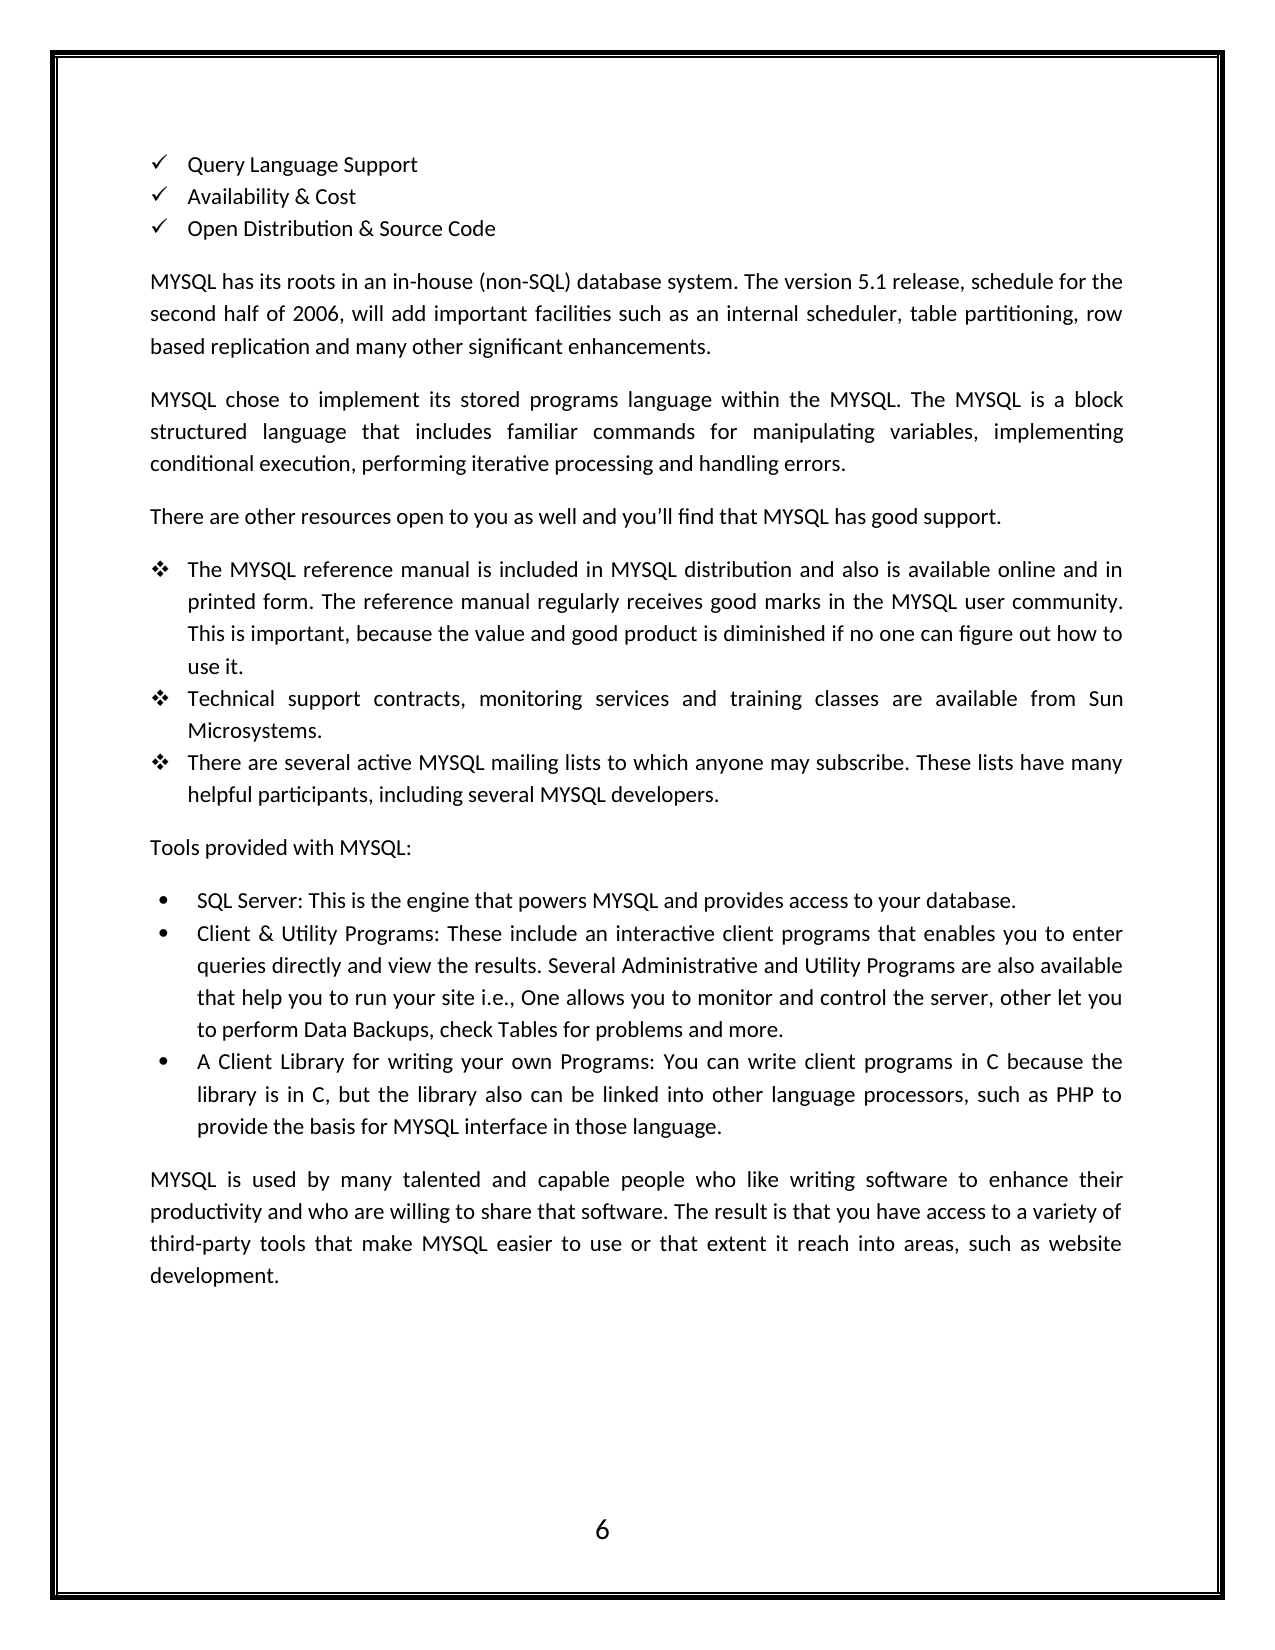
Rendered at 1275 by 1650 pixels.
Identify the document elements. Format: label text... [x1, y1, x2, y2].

list There are several active MYSQL mailing lists to which anyone may subscribe. These lists have many helpful participants, including several MYSQL developers. [150, 748, 1125, 808]
list Open Distribution & Source Code [150, 214, 1125, 242]
text Tools provided with MYSQL: [150, 833, 1125, 862]
list Query Language Support [150, 150, 1125, 178]
list Technical support contracts, monitoring services and training classes are available from Sun Microsystems. [150, 684, 1125, 744]
list Availability & Cost [150, 182, 1125, 210]
text MYSQL has its roots in an in-house (non-SQL) database system. The version 5.1 release, schedule for the second half of 2006, will add important facilities such as an internal scheduler, table partitioning, row based replication and many other significant enhancements. [150, 267, 1125, 360]
list Client & Utility Programs: These include an interactive client programs that enables you to enter queries directly and view the results. Several Administrative and Utility Programs are also available that help you to run your site i.e., One allows you to monitor and control the server, other let you to perform Data Backups, check Tables for problems and more. [159, 919, 1125, 1043]
list The MYSQL reference manual is included in MYSQL distribution and also is available online and in printed form. The reference manual regularly receives good marks in the MYSQL user community. This is important, because the value and good product is diminished if no one can figure out how to use it. [150, 555, 1125, 680]
list A Client Library for writing your own Programs: You can write client programs in C because the library is in C, but the library also can be linked into other language processors, such as PHP to provide the basis for MYSQL interface in those language. [159, 1047, 1125, 1140]
text There are other resources open to you as well and you’ll find that MYSQL has good support. [150, 502, 1125, 530]
text MYSQL is used by many talented and capable people who like writing software to enhance their productivity and who are willing to share that software. The result is that you have access to a variety of third-party tools that make MYSQL easier to use or that extent it reach into areas, such as website development. [150, 1165, 1125, 1289]
text MYSQL chose to implement its stored programs language within the MYSQL. The MYSQL is a block structured language that includes familiar commands for manipulating variables, implementing conditional execution, performing iterative processing and handling errors. [150, 385, 1125, 477]
list SQL Server: This is the engine that powers MYSQL and provides access to your database. [159, 887, 1125, 914]
